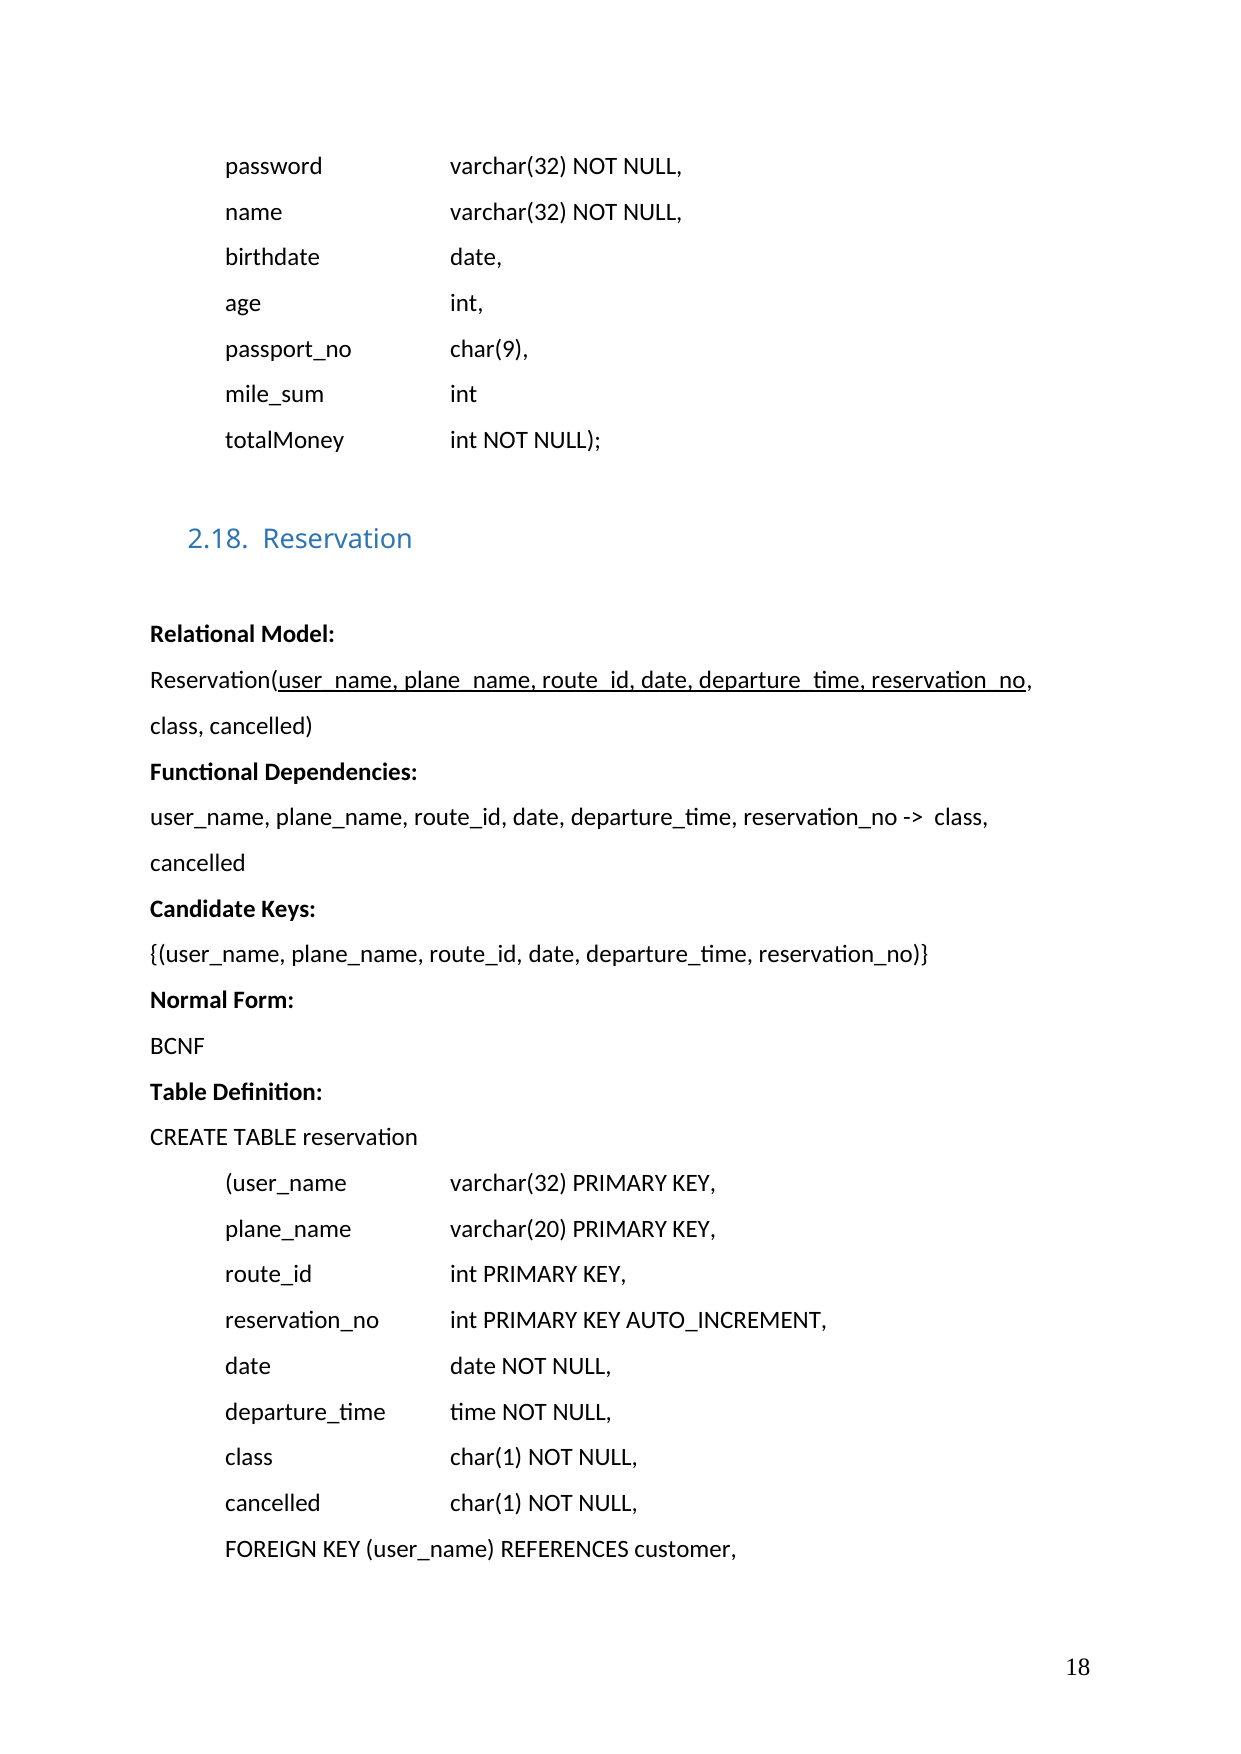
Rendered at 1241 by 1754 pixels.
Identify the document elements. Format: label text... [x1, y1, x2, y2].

text Reservation(user_name, plane_name, route_id, date, departure_time, reservation_no, class, cancelled) [150, 664, 1090, 740]
subtitle Reservation [187, 520, 1090, 557]
text departure_time time NOT NULL, [150, 1396, 1090, 1426]
text CREATE TABLE reservation [150, 1121, 1090, 1152]
text {(user_name, plane_name, route_id, date, departure_time, reservation_no)} [150, 938, 1090, 969]
text date date NOT NULL, [150, 1350, 1090, 1381]
text Functional Dependencies: [150, 756, 1090, 786]
text (user_name varchar(32) PRIMARY KEY, [150, 1167, 1090, 1198]
text Normal Form: [150, 984, 1090, 1015]
text BCNF [150, 1030, 1090, 1061]
text passport_no char(9), [150, 333, 1090, 363]
text birthdate date, [150, 241, 1090, 272]
text password varchar(32) NOT NULL, [150, 150, 1090, 181]
text cancelled char(1) NOT NULL, [150, 1487, 1090, 1518]
text FOREIGN KEY (user_name) REFERENCES customer, [150, 1533, 1090, 1563]
text name varchar(32) NOT NULL, [150, 196, 1090, 226]
text route_id int PRIMARY KEY, [150, 1259, 1090, 1289]
text reservation_no int PRIMARY KEY AUTO_INCREMENT, [150, 1304, 1090, 1335]
text user_name, plane_name, route_id, date, departure_time, reservation_no -> class, cancelled [150, 801, 1090, 878]
text Relational Model: [150, 618, 1090, 649]
text totalMoney int NOT NULL); [150, 424, 1090, 455]
text mile_sum int [150, 379, 1090, 409]
text plane_name varchar(20) PRIMARY KEY, [150, 1213, 1090, 1243]
text age int, [150, 287, 1090, 318]
text Table Definition: [150, 1076, 1090, 1106]
text class char(1) NOT NULL, [150, 1442, 1090, 1472]
text Candidate Keys: [150, 893, 1090, 923]
